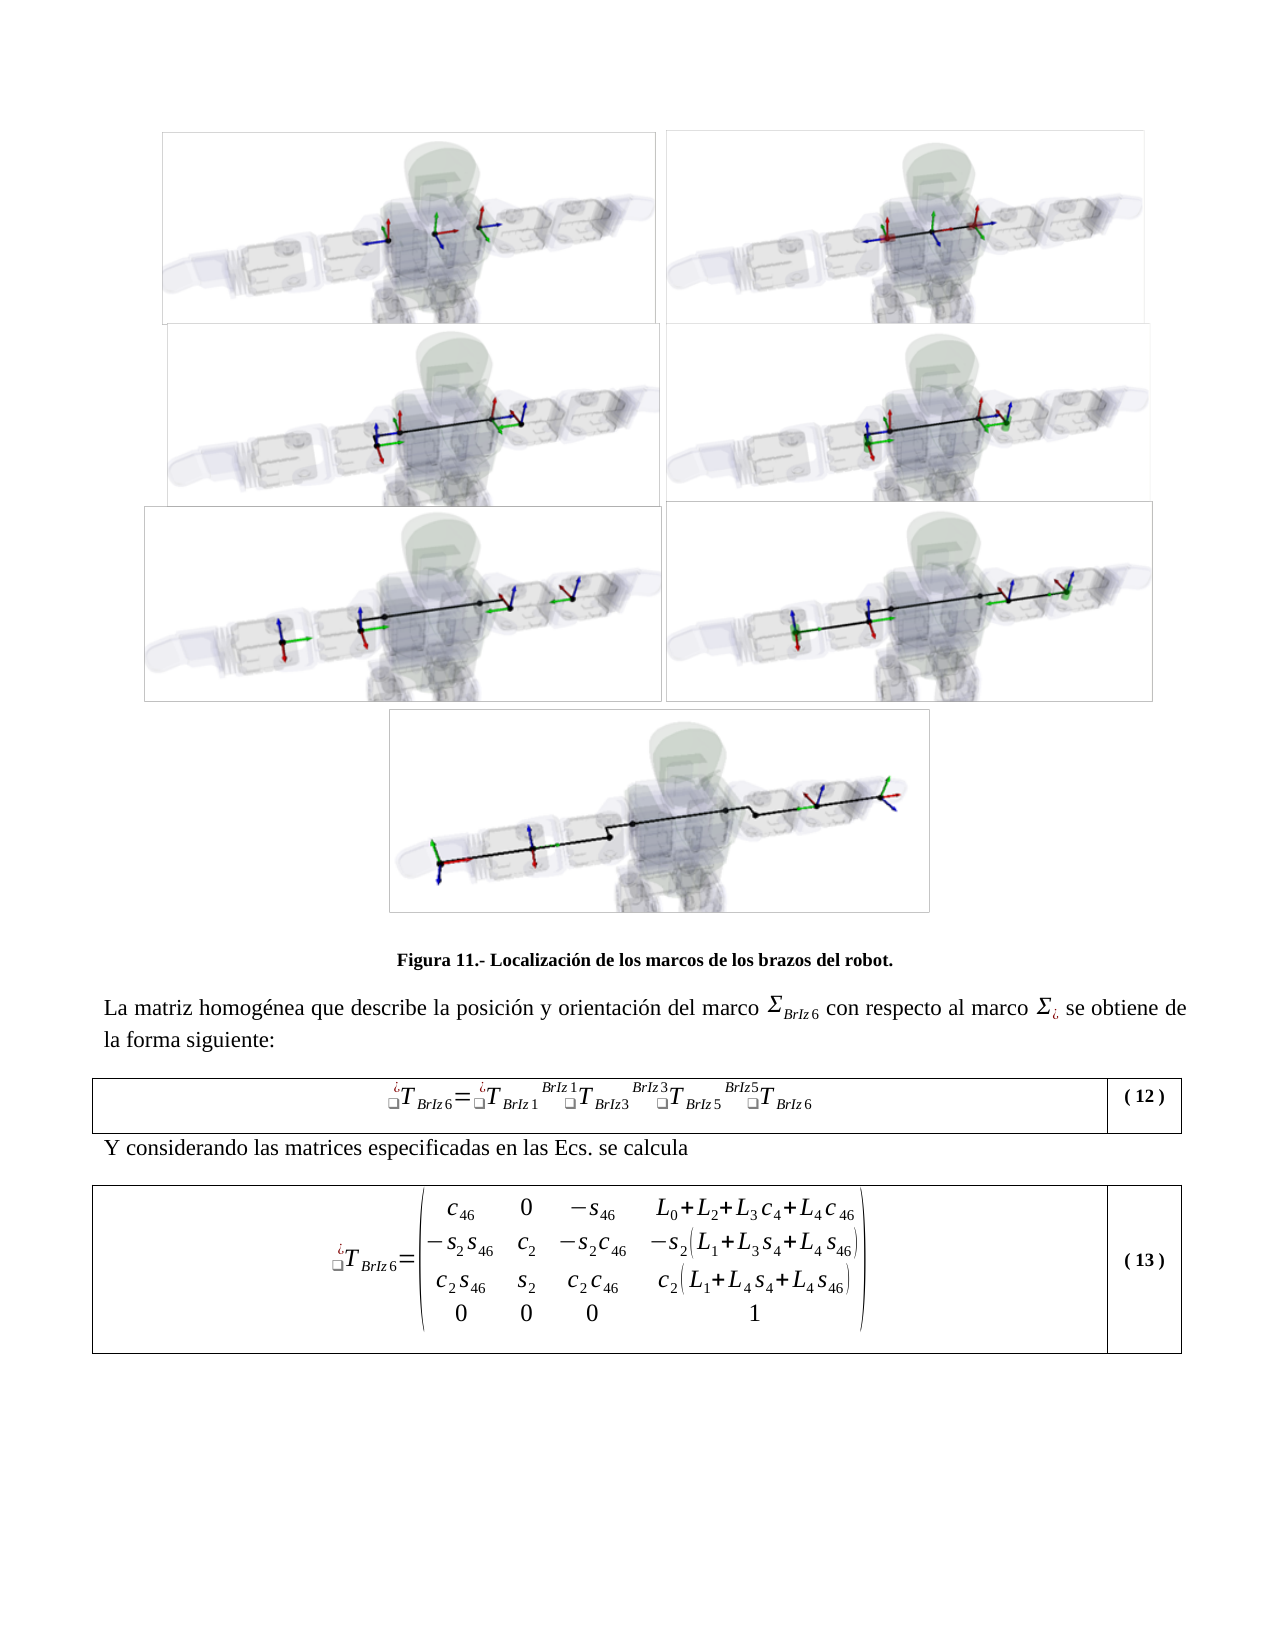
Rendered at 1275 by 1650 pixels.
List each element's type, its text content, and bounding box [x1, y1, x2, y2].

picture [142, 128, 1157, 704]
picture [387, 707, 932, 915]
table_header [93, 1079, 1107, 1132]
text La matriz homogénea que describe la posición y orientación del marco con respecto al marco se obtiene de la forma siguiente: [103, 991, 1187, 1053]
text Y considerando las matrices especificadas en las Ecs. se calcula [103, 1133, 1187, 1160]
table_header [93, 1186, 1107, 1353]
table_header ( 12 ) [1108, 1079, 1181, 1132]
text Figura 11.- Localización de los marcos de los brazos del robot. [103, 949, 1187, 970]
table_header ( 13 ) [1108, 1186, 1181, 1353]
